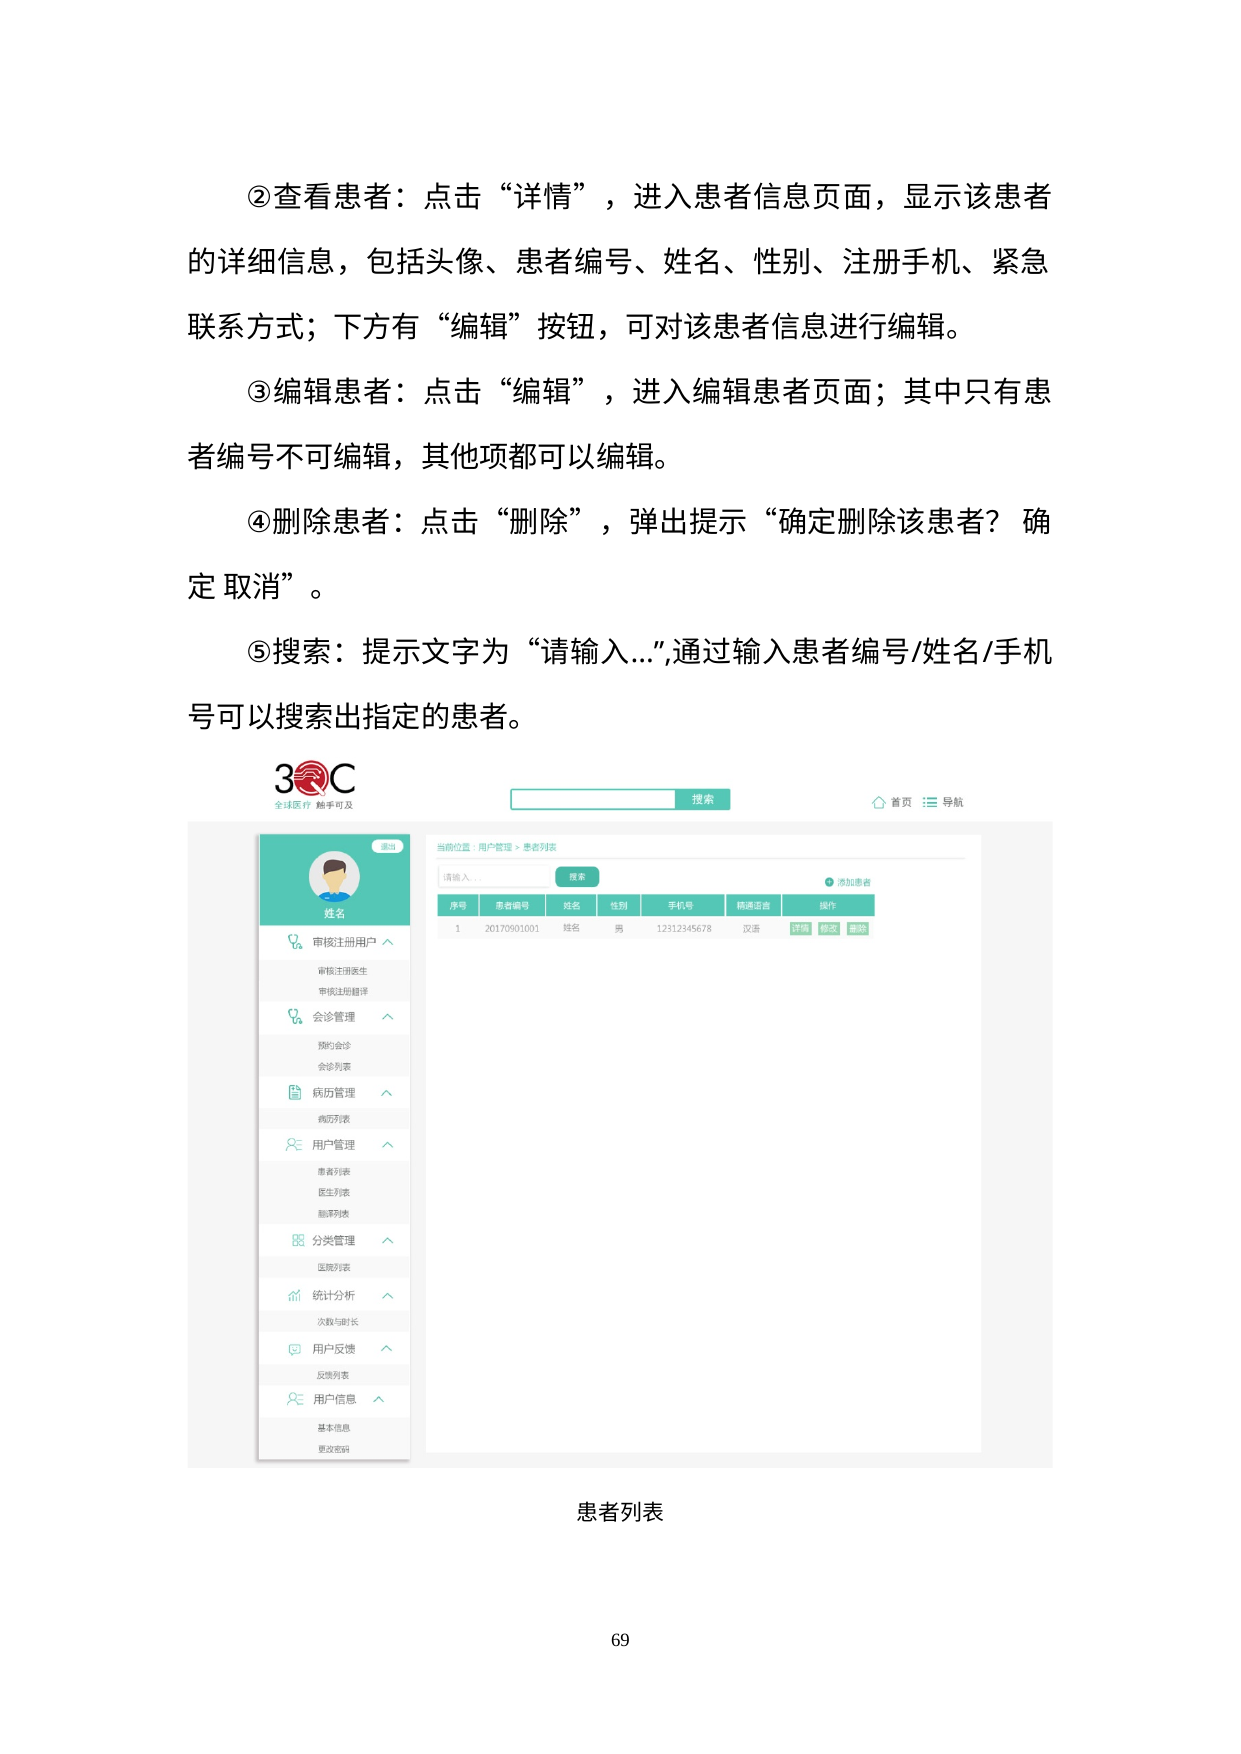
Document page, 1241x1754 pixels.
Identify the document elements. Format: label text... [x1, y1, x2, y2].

text ③编辑患者：点击“编辑”，进入编辑患者页面；其中只有患者编号不可编辑，其他项都可以编辑。 [187, 357, 1053, 487]
picture [187, 747, 1053, 1468]
text ②查看患者：点击“详情”，进入患者信息页面，显示该患者的详细信息，包括头像、患者编号、姓名、性别、注册手机、紧急联系方式；下方有“编辑”按钮，可对该患者信息进行编辑。 [187, 162, 1053, 357]
text ⑤搜索：提示文字为“请输入...”,通过输入患者编号/姓名/手机号可以搜索出指定的患者。 [187, 617, 1053, 747]
text ④删除患者：点击“删除”，弹出提示“确定删除该患者？ 确定 取消”。 [187, 487, 1053, 617]
text 患者列表 [187, 1494, 1053, 1527]
